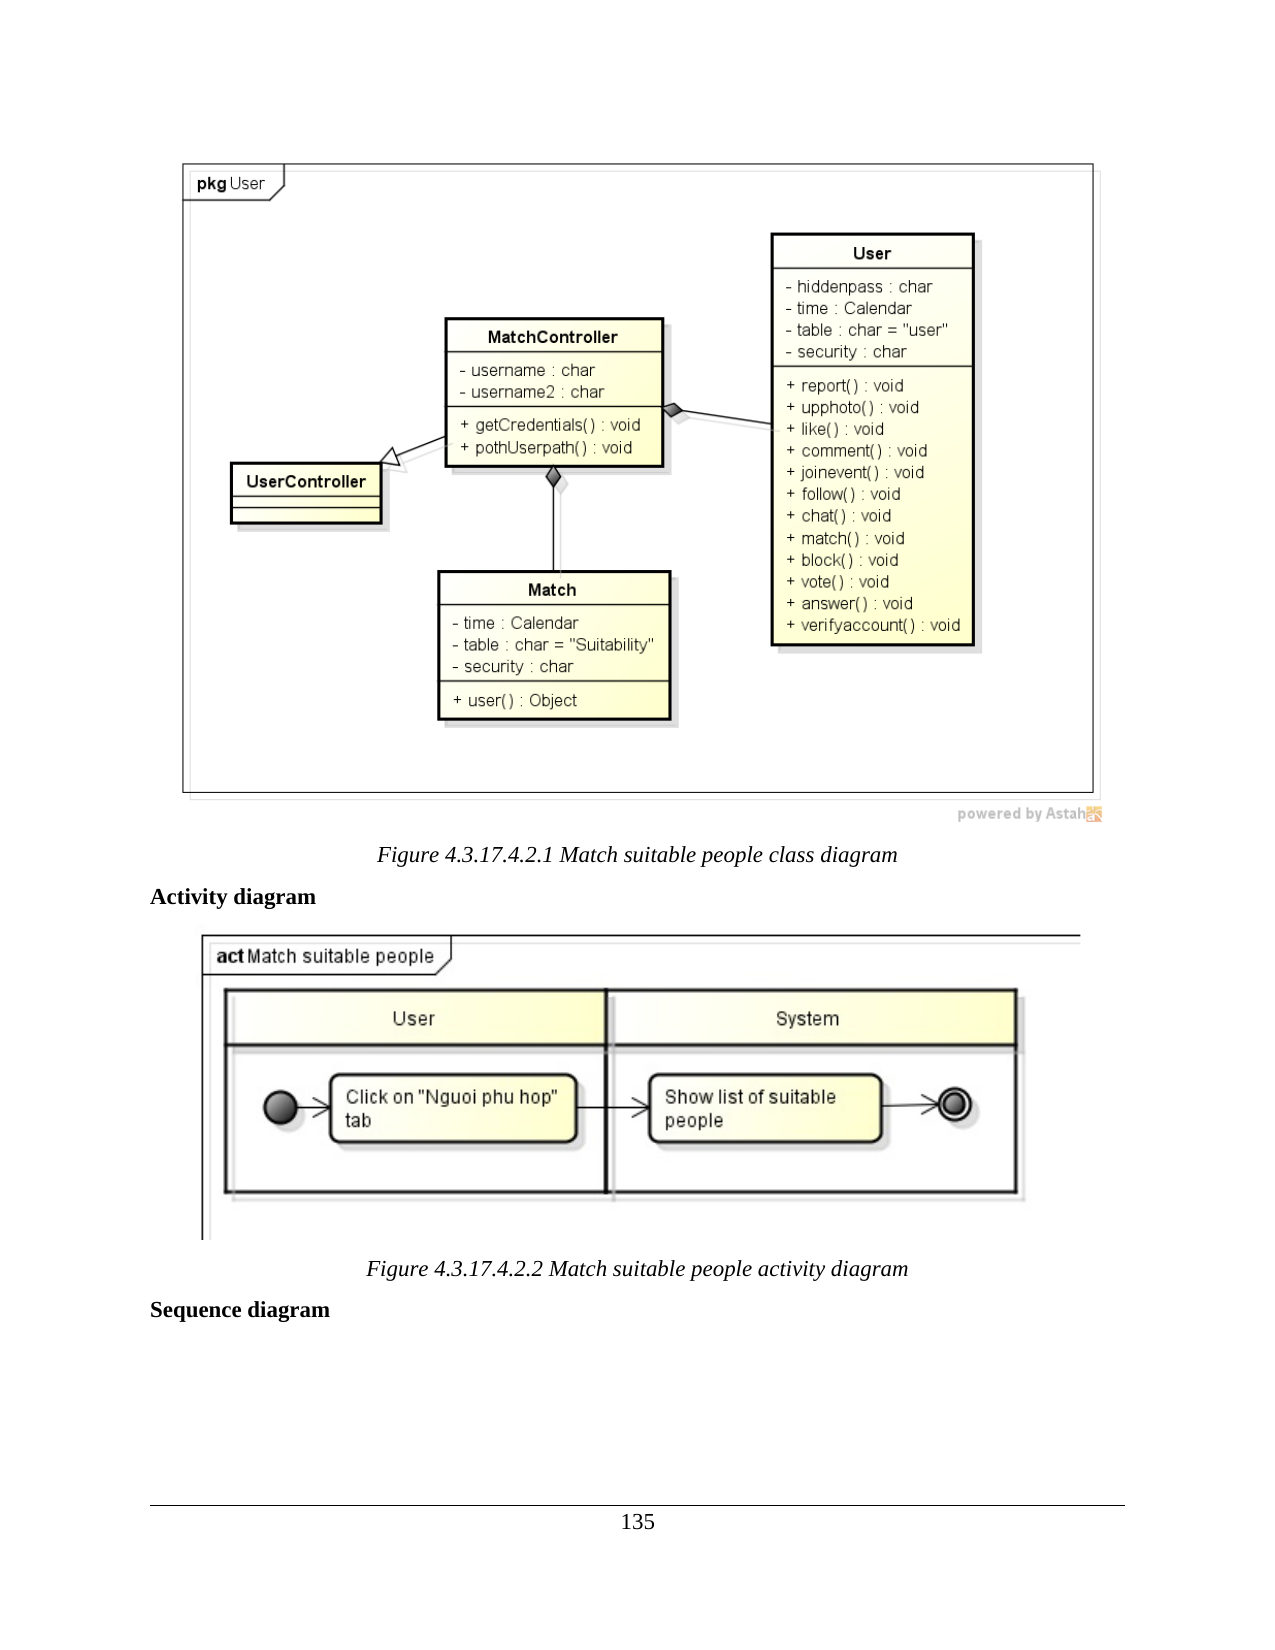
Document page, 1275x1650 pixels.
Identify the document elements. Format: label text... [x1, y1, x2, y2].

text Figure 4.3.17.4.2.2 Match suitable people activity diagram [150, 1255, 1125, 1281]
text Figure 4.3.17.4.2.1 Match suitable people class diagram [150, 841, 1125, 868]
picture [168, 150, 1107, 827]
text Activity diagram [150, 883, 1125, 909]
text Sequence diagram [150, 1296, 1125, 1323]
picture [194, 924, 1081, 1240]
